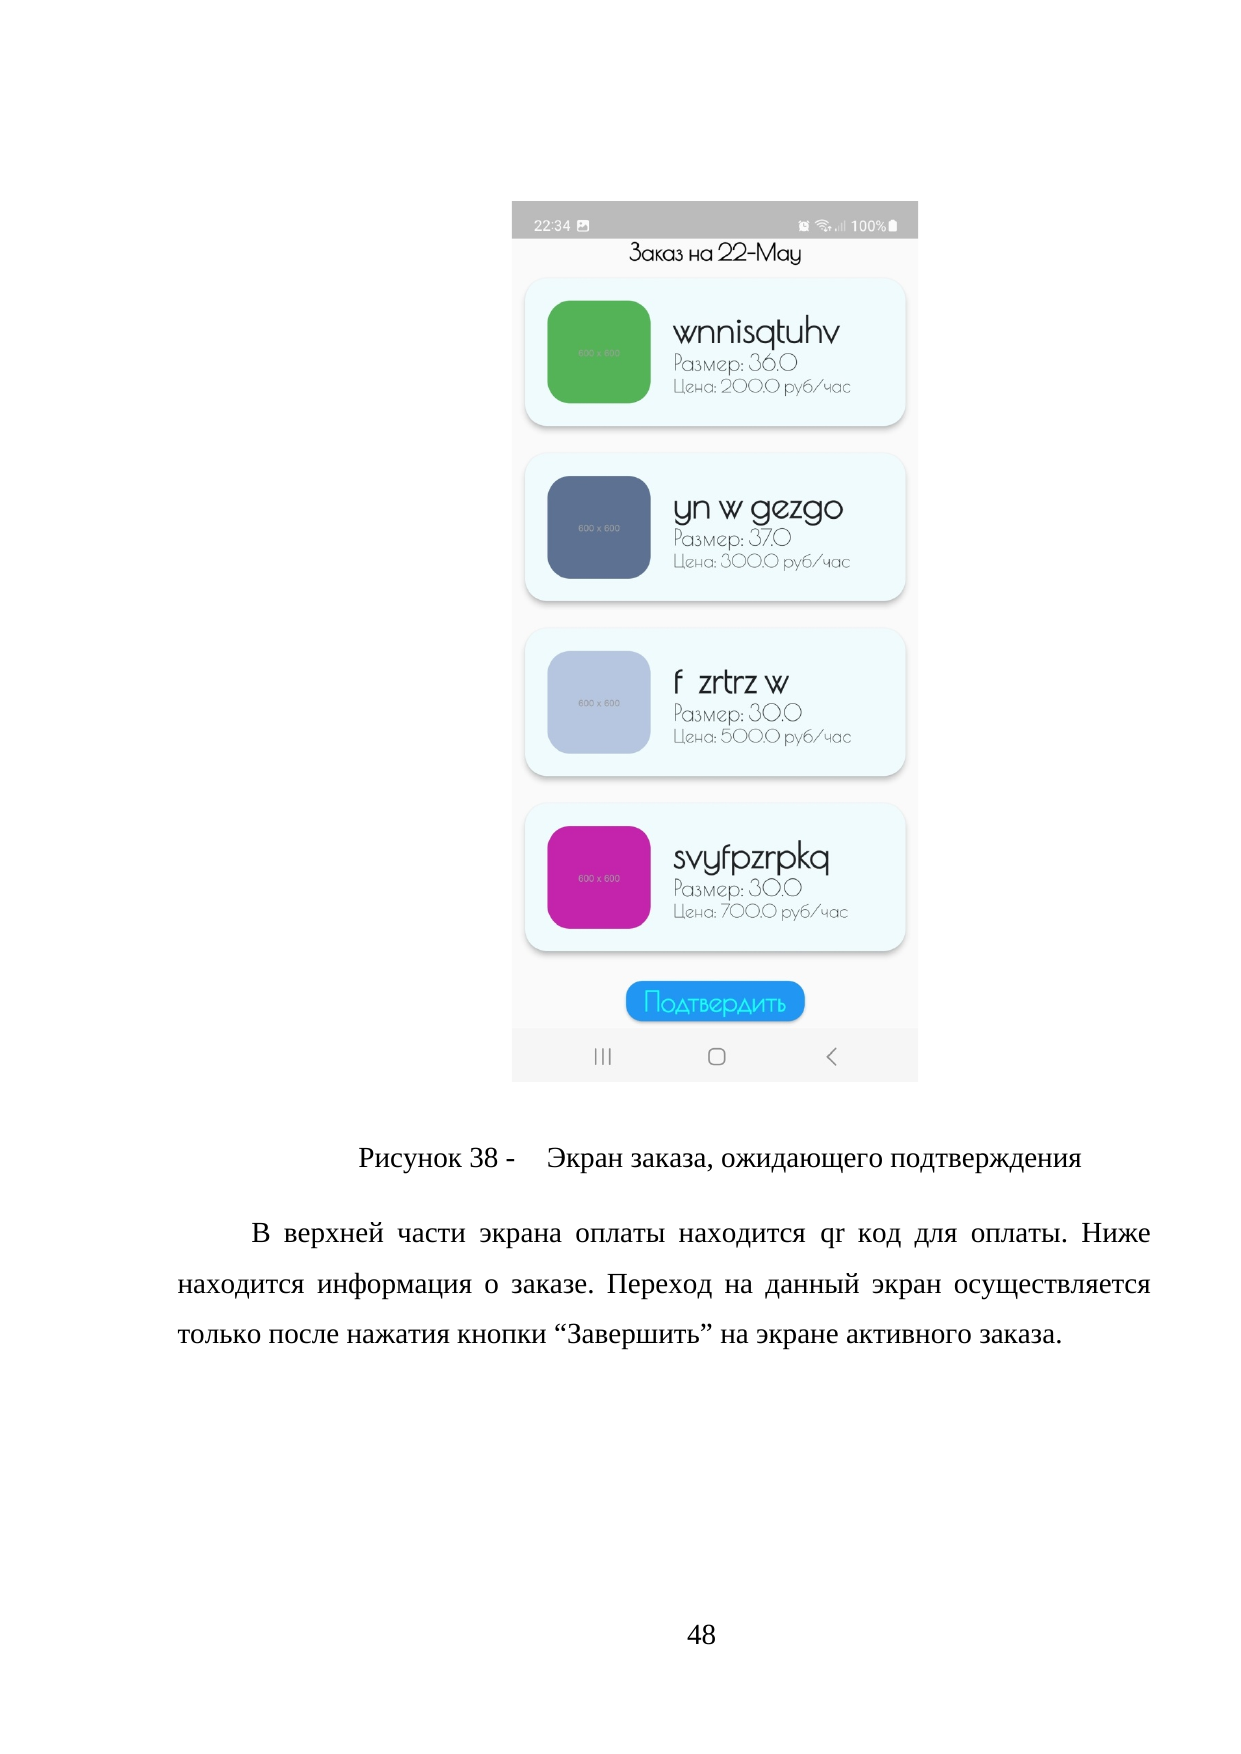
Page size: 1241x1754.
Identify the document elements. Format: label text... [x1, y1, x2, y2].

picture [511, 201, 919, 1082]
text В верхней части экрана оплаты находится qr код для оплаты. Ниже находится информация о заказе. Переход на данный экран осуществляется только после нажатия кнопки “Завершить” на экране активного заказа. [177, 1215, 1152, 1349]
